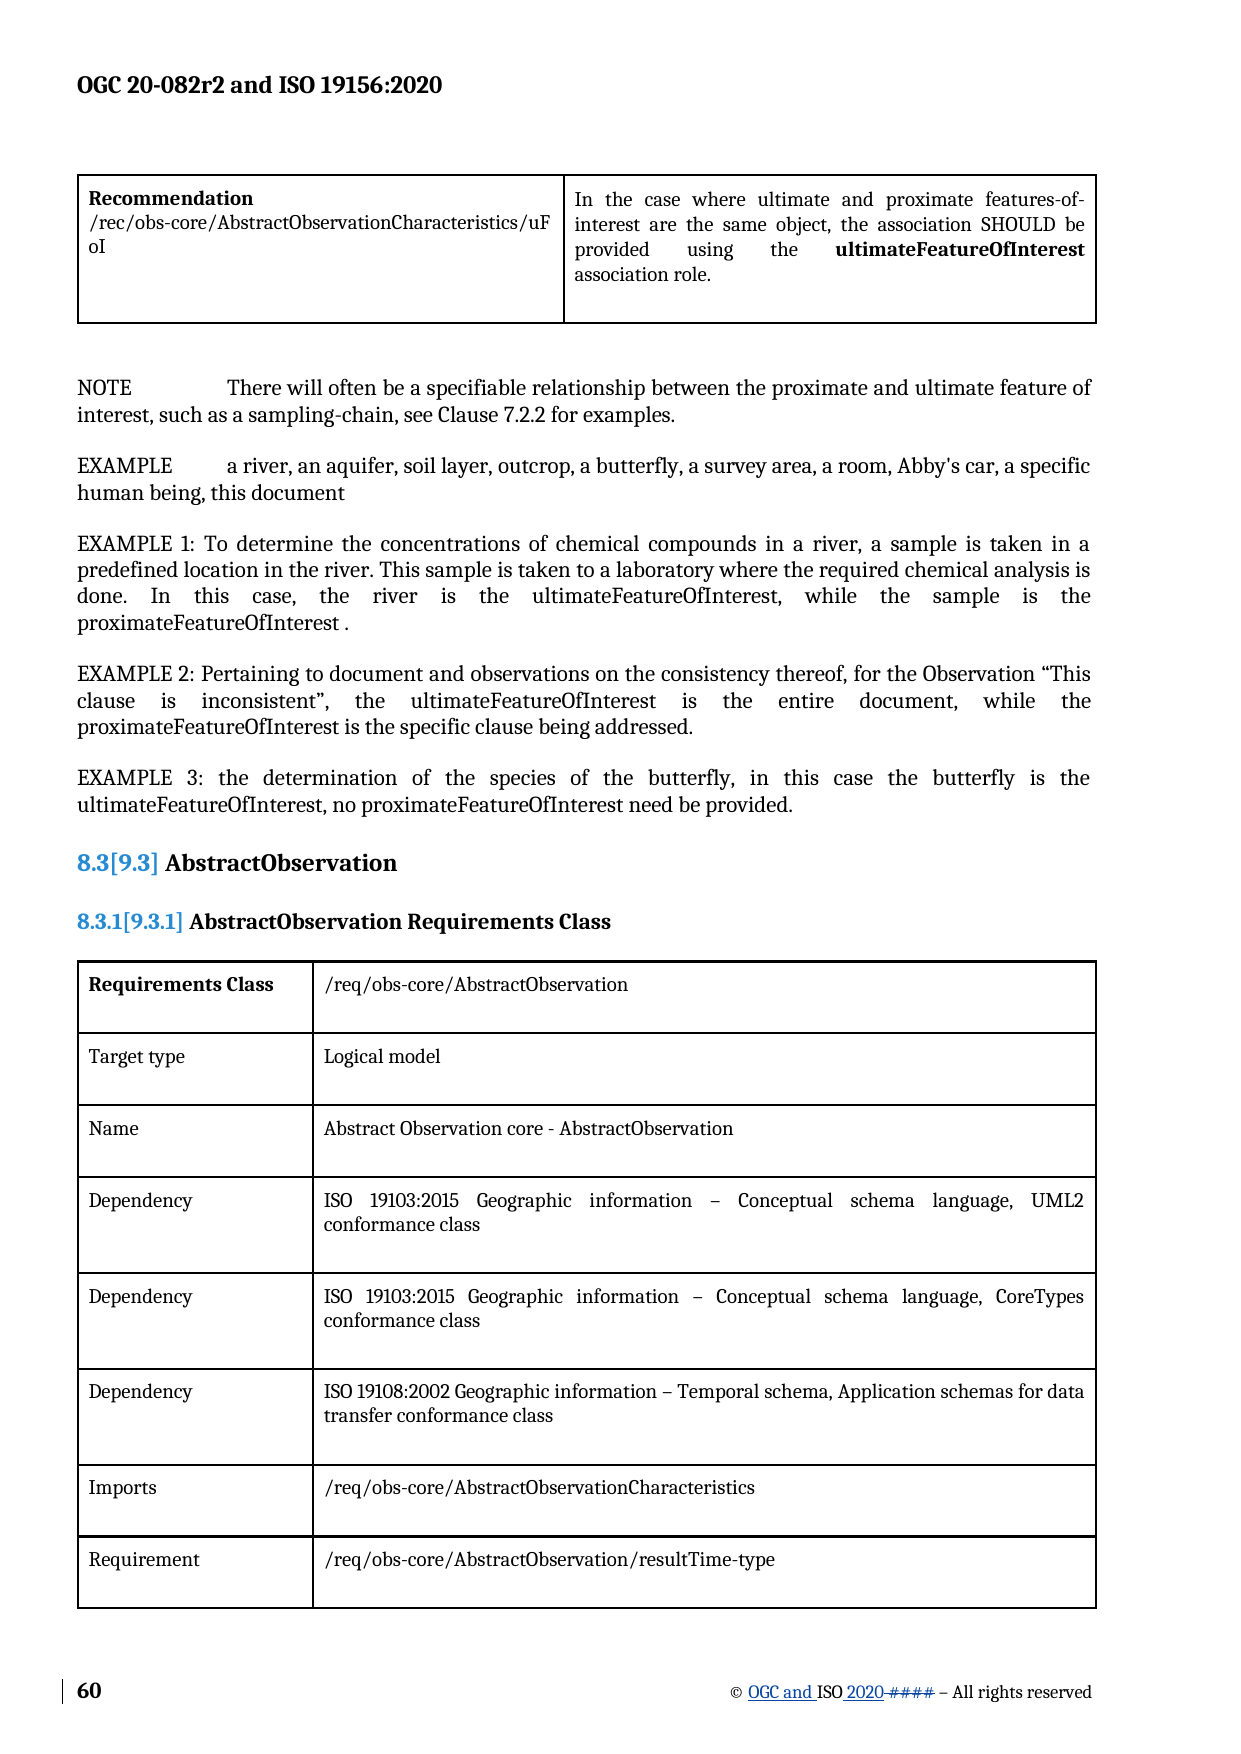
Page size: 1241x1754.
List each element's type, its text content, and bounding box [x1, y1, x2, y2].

table_cell /req/obs-core/AbstractObservationCharacteristics [314, 1466, 1095, 1535]
table_cell Abstract Observation core - AbstractObservation [314, 1106, 1095, 1176]
table_header Requirements Class [79, 963, 312, 1032]
text EXAMPLE a river, an aquifer, soil layer, outcrop, a butterfly, a survey area, a room, Abby's car, a specific human being, this document [77, 453, 1092, 506]
text EXAMPLE 2: Pertaining to document and observations on the consistency thereof, for the Observation “This clause is inconsistent”, the ultimateFeatureOfInterest is the entire document, while the proximateFeatureOfInterest is the specific clause being addressed. [77, 661, 1092, 740]
table_cell Logical model [314, 1034, 1095, 1104]
table_cell Dependency [79, 1274, 312, 1368]
table_header Recommendation /rec/obs-core/AbstractObservationCharacteristics/uFoI [79, 176, 563, 322]
text EXAMPLE 1: To determine the concentrations of chemical compounds in a river, a sample is taken in a predefined location in the river. This sample is taken to a laboratory where the required chemical analysis is done. In this case, the river is the ultimateFeatureOfInterest, while the sample is the proximateFeatureOfInterest . [77, 531, 1092, 636]
table_cell /req/obs-core/AbstractObservation/resultTime-type [314, 1538, 1095, 1607]
table_cell ISO 19103:2015 Geographic information – Conceptual schema language, UML2 conformance class [314, 1178, 1095, 1272]
table_cell Dependency [79, 1370, 312, 1463]
table_cell Name [79, 1106, 312, 1176]
subtitle AbstractObservation [77, 849, 1092, 878]
subtitle AbstractObservation Requirements Class [77, 909, 1092, 935]
table_cell ISO 19108:2002 Geographic information – Temporal schema, Application schemas for data transfer conformance class [314, 1370, 1095, 1463]
table_cell ISO 19103:2015 Geographic information – Conceptual schema language, CoreTypes conformance class [314, 1274, 1095, 1368]
table_cell Requirement [79, 1538, 312, 1607]
table_cell Imports [79, 1466, 312, 1535]
table_header In the case where ultimate and proximate features-of-interest are the same object, the association SHOULD be provided using the ultimateFeatureOfInterest association role. [565, 176, 1095, 322]
text EXAMPLE 3: the determination of the species of the butterfly, in this case the butterfly is the ultimateFeatureOfInterest, no proximateFeatureOfInterest need be provided. [77, 765, 1092, 818]
table_header /req/obs-core/AbstractObservation [314, 963, 1095, 1032]
table_cell Target type [79, 1034, 312, 1104]
table_cell Dependency [79, 1178, 312, 1272]
text NOTE There will often be a specifiable relationship between the proximate and ultimate feature of interest, such as a sampling-chain, see Clause 7.2.2 for examples. [77, 375, 1092, 428]
